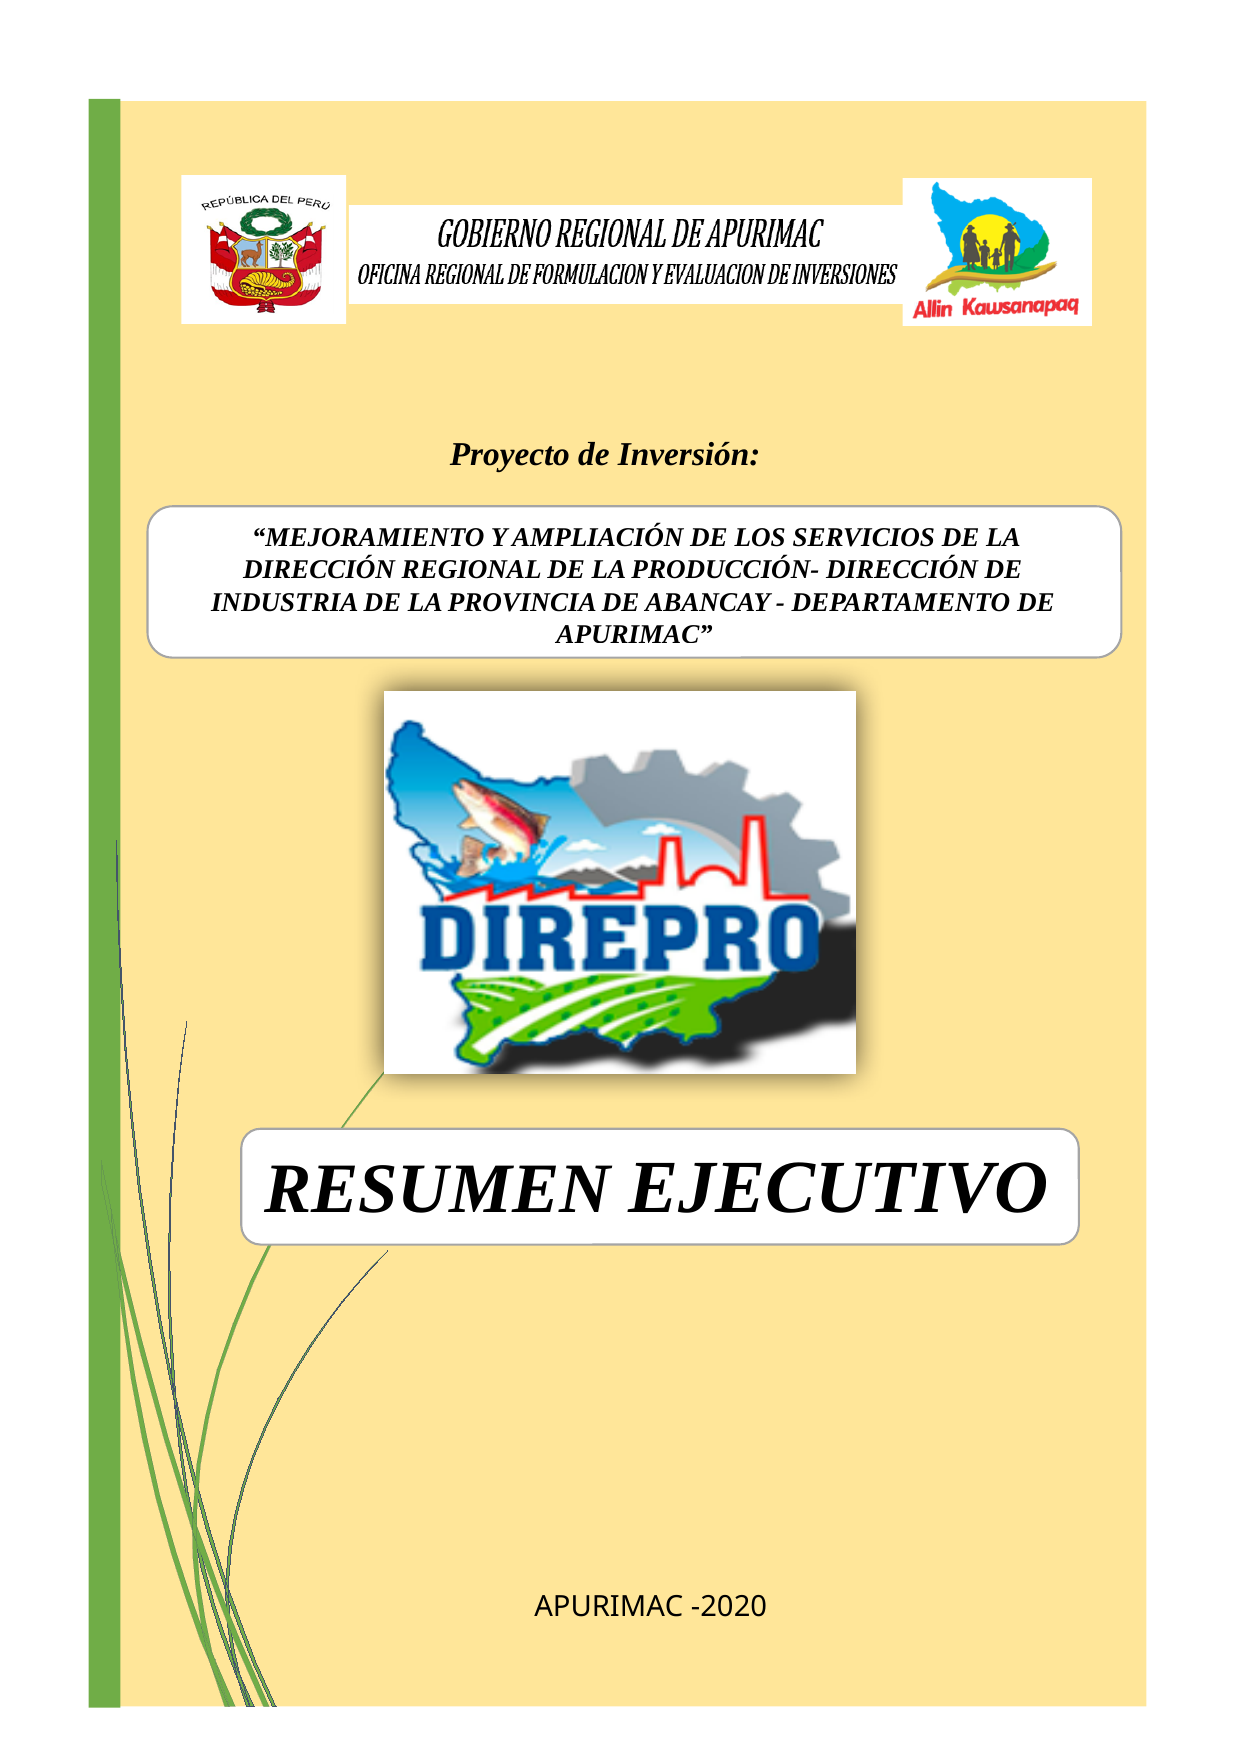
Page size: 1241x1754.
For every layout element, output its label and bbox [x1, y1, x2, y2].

picture [181, 175, 347, 324]
picture [384, 691, 856, 1074]
picture [348, 178, 1092, 326]
